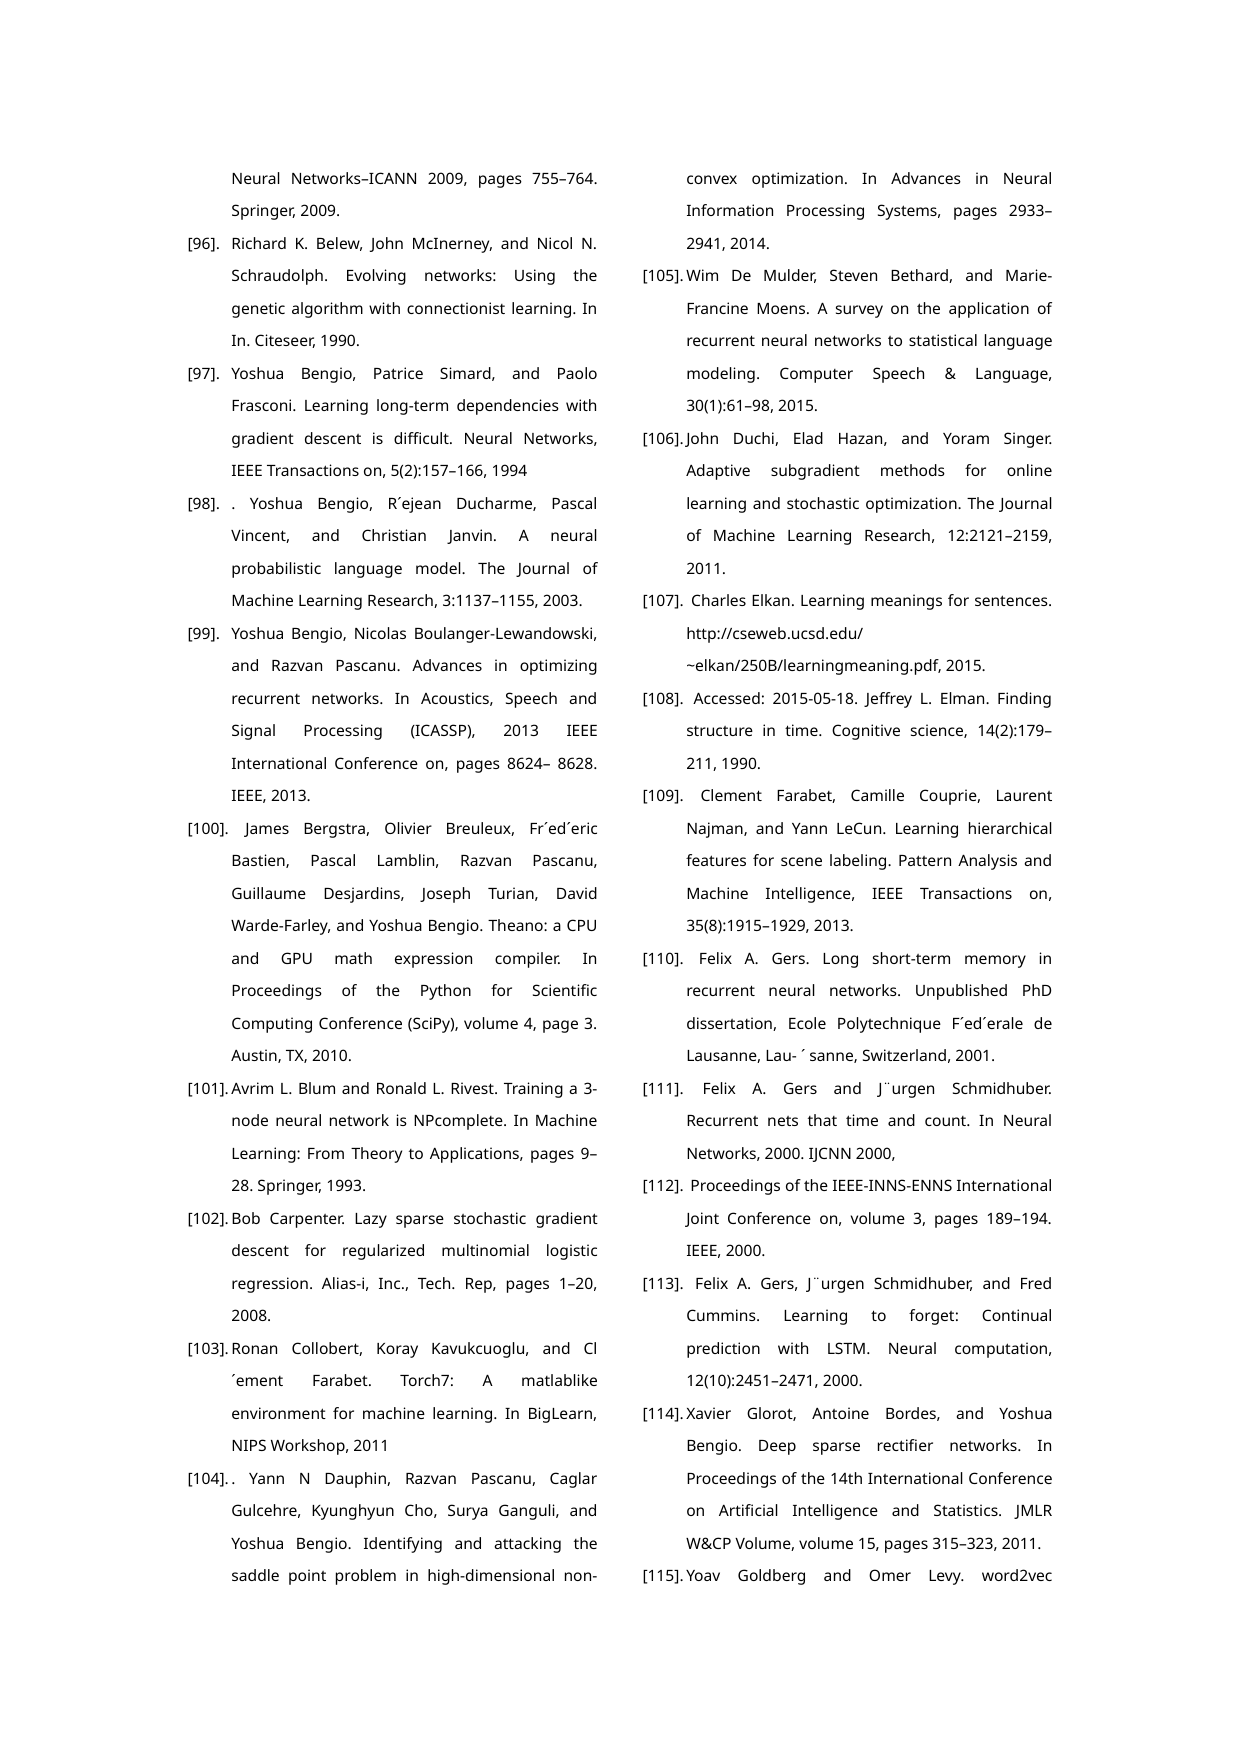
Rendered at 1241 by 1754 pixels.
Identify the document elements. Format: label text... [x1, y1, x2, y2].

list Proceedings of the IEEE-INNS-ENNS International Joint Conference on, volume 3, pages 189–194. IEEE, 2000. [642, 1169, 1053, 1267]
list Accessed: 2015-05-18. Jeffrey L. Elman. Finding structure in time. Cognitive science, 14(2):179–211, 1990. [642, 682, 1053, 779]
list Yoshua Bengio, Nicolas Boulanger-Lewandowski, and Razvan Pascanu. Advances in optimizing recurrent networks. In Acoustics, Speech and Signal Processing (ICASSP), 2013 IEEE International Conference on, pages 8624– 8628. IEEE, 2013. [187, 617, 598, 812]
list Wim De Mulder, Steven Bethard, and Marie-Francine Moens. A survey on the application of recurrent neural networks to statistical language modeling. Computer Speech & Language, 30(1):61–98, 2015. [642, 259, 1053, 422]
list John Duchi, Elad Hazan, and Yoram Singer. Adaptive subgradient methods for online learning and stochastic optimization. The Journal of Machine Learning Research, 12:2121–2159, 2011. [642, 422, 1053, 584]
list Felix A. Gers, J¨urgen Schmidhuber, and Fred Cummins. Learning to forget: Continual prediction with LSTM. Neural computation, 12(10):2451–2471, 2000. [642, 1267, 1053, 1397]
list . Yann N Dauphin, Razvan Pascanu, Caglar Gulcehre, Kyunghyun Cho, Surya Ganguli, and Yoshua Bengio. Identifying and attacking the saddle point problem in high-dimensional non-convex optimization. In Advances in Neural Information Processing Systems, pages 2933–2941, 2014. [642, 162, 1053, 259]
list Ronan Collobert, Koray Kavukcuoglu, and Cl´ement Farabet. Torch7: A matlablike environment for machine learning. In BigLearn, NIPS Workshop, 2011 [187, 1332, 598, 1462]
list Felix A. Gers and J¨urgen Schmidhuber. Recurrent nets that time and count. In Neural Networks, 2000. IJCNN 2000, [642, 1072, 1053, 1169]
list Yoshua Bengio, Patrice Simard, and Paolo Frasconi. Learning long-term dependencies with gradient descent is difficult. Neural Networks, IEEE Transactions on, 5(2):157–166, 1994 [187, 357, 598, 487]
list . Yoshua Bengio, R´ejean Ducharme, Pascal Vincent, and Christian Janvin. A neural probabilistic language model. The Journal of Machine Learning Research, 3:1137–1155, 2003. [187, 487, 598, 617]
list . Yann N Dauphin, Razvan Pascanu, Caglar Gulcehre, Kyunghyun Cho, Surya Ganguli, and Yoshua Bengio. Identifying and attacking the saddle point problem in high-dimensional non-convex optimization. In Advances in Neural Information Processing Systems, pages 2933–2941, 2014. [187, 1462, 598, 1592]
list James Bergstra, Olivier Breuleux, Fr´ed´eric Bastien, Pascal Lamblin, Razvan Pascanu, Guillaume Desjardins, Joseph Turian, David Warde-Farley, and Yoshua Bengio. Theano: a CPU and GPU math expression compiler. In Proceedings of the Python for Scientific Computing Conference (SciPy), volume 4, page 3. Austin, TX, 2010. [187, 812, 598, 1072]
list Bob Carpenter. Lazy sparse stochastic gradient descent for regularized multinomial logistic regression. Alias-i, Inc., Tech. Rep, pages 1–20, 2008. [187, 1202, 598, 1332]
list Xavier Glorot, Antoine Bordes, and Yoshua Bengio. Deep sparse rectifier networks. In Proceedings of the 14th International Conference on Artificial Intelligence and Statistics. JMLR W&CP Volume, volume 15, pages 315–323, 2011. [642, 1397, 1053, 1559]
list Charles Elkan. Learning meanings for sentences. http://cseweb.ucsd.edu/ ~elkan/250B/learningmeaning.pdf, 2015. [642, 584, 1053, 682]
list Avrim L. Blum and Ronald L. Rivest. Training a 3-node neural network is NPcomplete. In Machine Learning: From Theory to Applications, pages 9–28. Springer, 1993. [187, 1072, 598, 1202]
list Felix A. Gers. Long short-term memory in recurrent neural networks. Unpublished PhD dissertation, Ecole Polytechnique F´ed´erale de Lausanne, Lau- ´ sanne, Switzerland, 2001. [642, 942, 1053, 1072]
list Richard K. Belew, John McInerney, and Nicol N. Schraudolph. Evolving networks: Using the genetic algorithm with connectionist learning. In In. Citeseer, 1990. [187, 227, 598, 357]
list Clement Farabet, Camille Couprie, Laurent Najman, and Yann LeCun. Learning hierarchical features for scene labeling. Pattern Analysis and Machine Intelligence, IEEE Transactions on, 35(8):1915–1929, 2013. [642, 779, 1053, 942]
